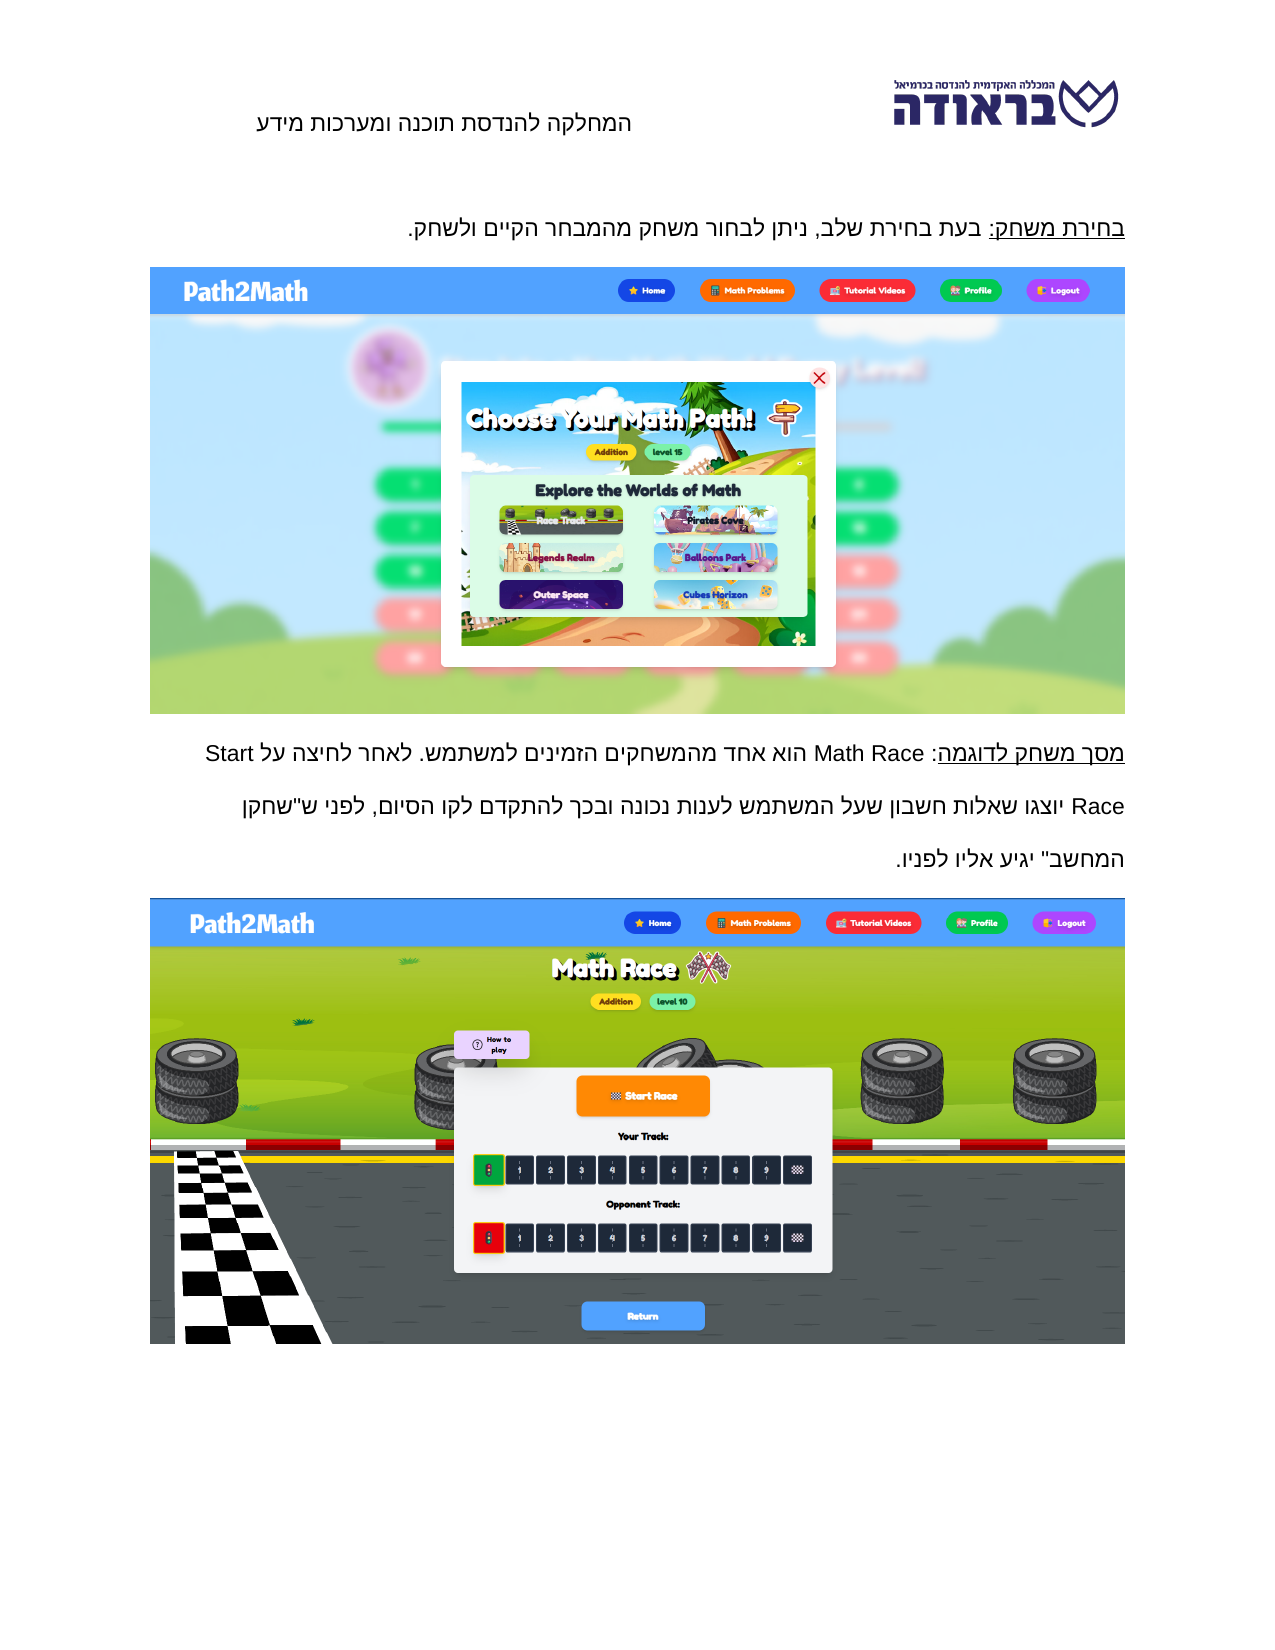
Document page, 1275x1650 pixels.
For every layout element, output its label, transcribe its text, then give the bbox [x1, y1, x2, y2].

text מסך משחק לדוגמה: Math Race הוא אחד מהמשחקים הזמינים למשתמש. לאחר לחיצה על Start Race יוצגו שאלות חשבון שעל המשתמש לענות נכונה ובכך להתקדם לקו הסיום, לפני ש"שחקן המחשב" יגיע אליו לפניו. [187, 740, 1125, 872]
picture [150, 898, 1125, 1344]
picture [887, 75, 1125, 132]
text בחירת משחק: בעת בחירת שלב, ניתן לבחור משחק מהמבחר הקיים ולשחק. [187, 215, 1125, 267]
picture [150, 267, 1125, 714]
